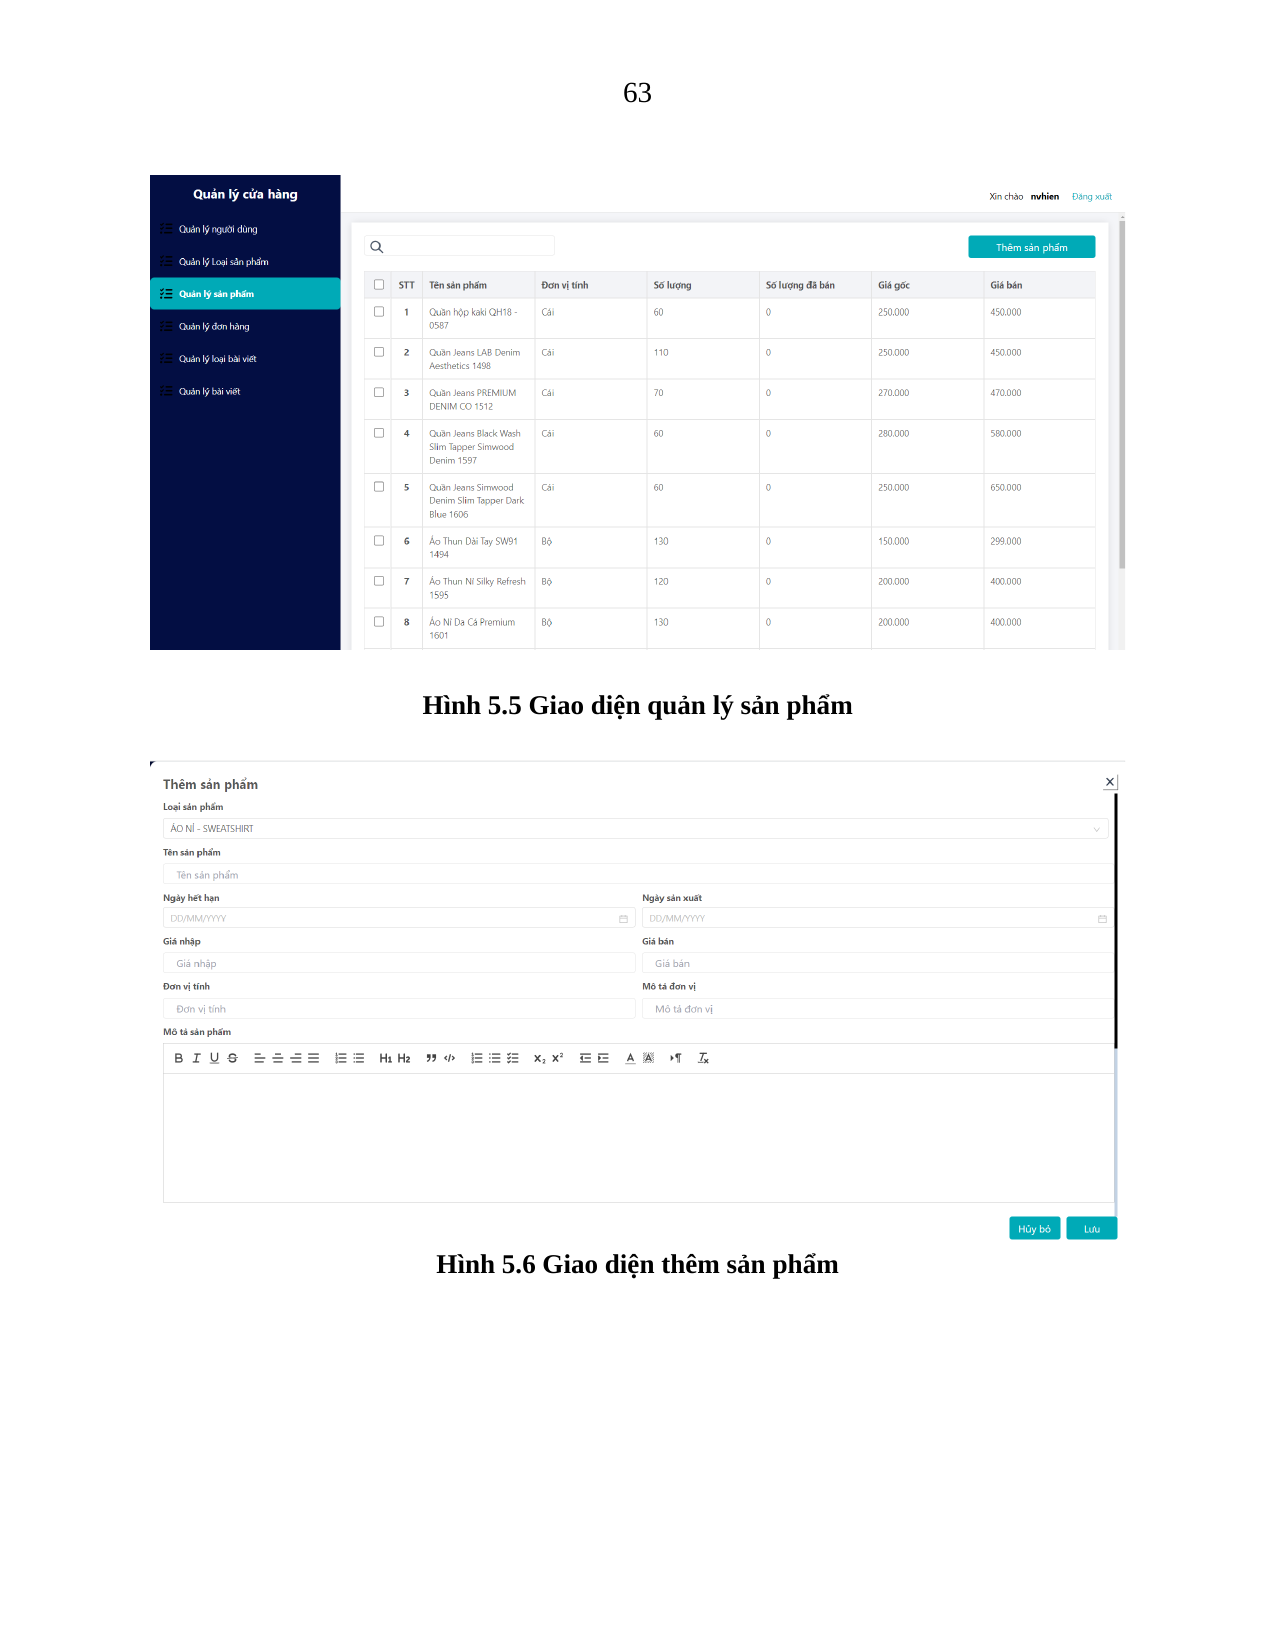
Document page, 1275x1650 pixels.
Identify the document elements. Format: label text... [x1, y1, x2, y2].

text Hình 5.5 Giao diện quản lý sản phẩm [150, 689, 1125, 721]
picture [150, 760, 1125, 1245]
text Hình 5.6 Giao diện thêm sản phẩm [150, 1248, 1125, 1279]
picture [150, 175, 1125, 650]
